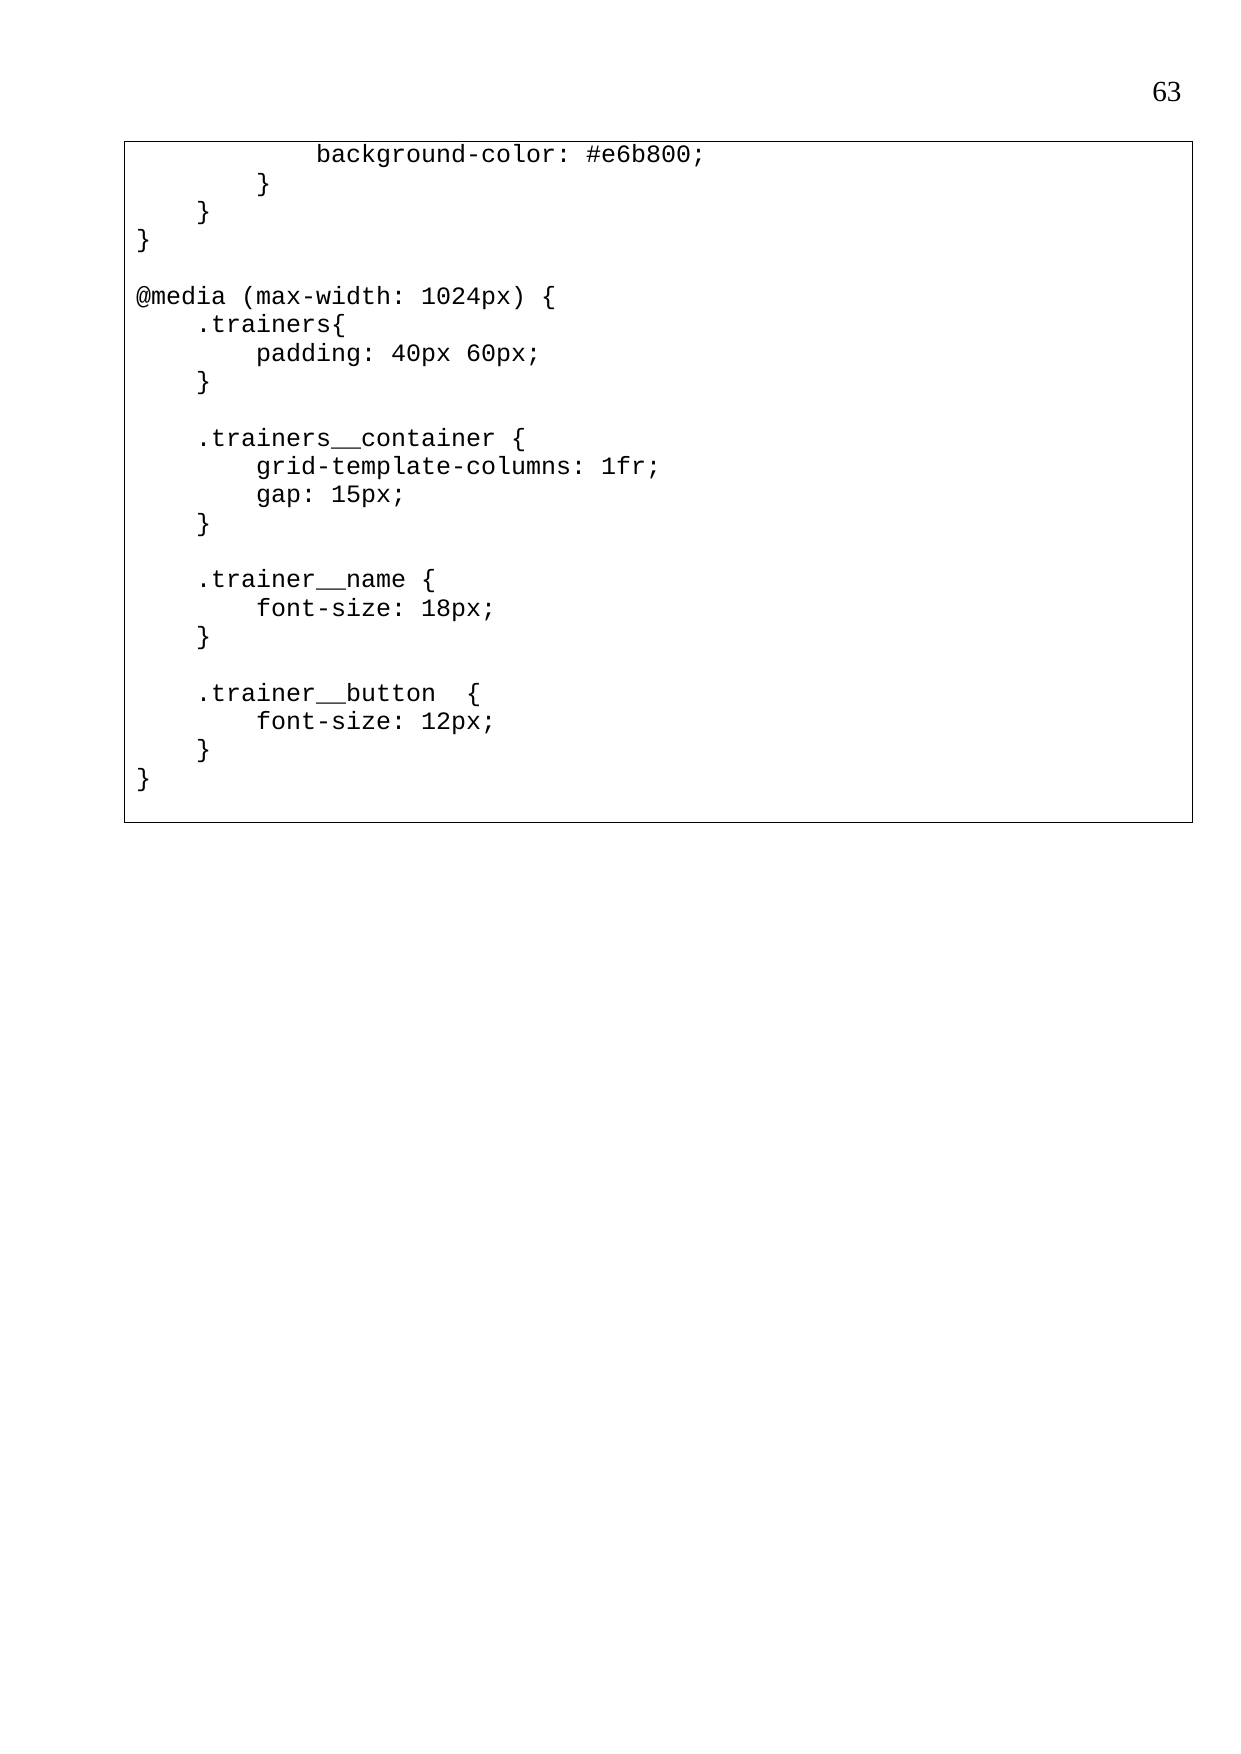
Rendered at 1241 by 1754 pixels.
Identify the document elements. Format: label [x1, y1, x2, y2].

table_header [125, 142, 1192, 822]
